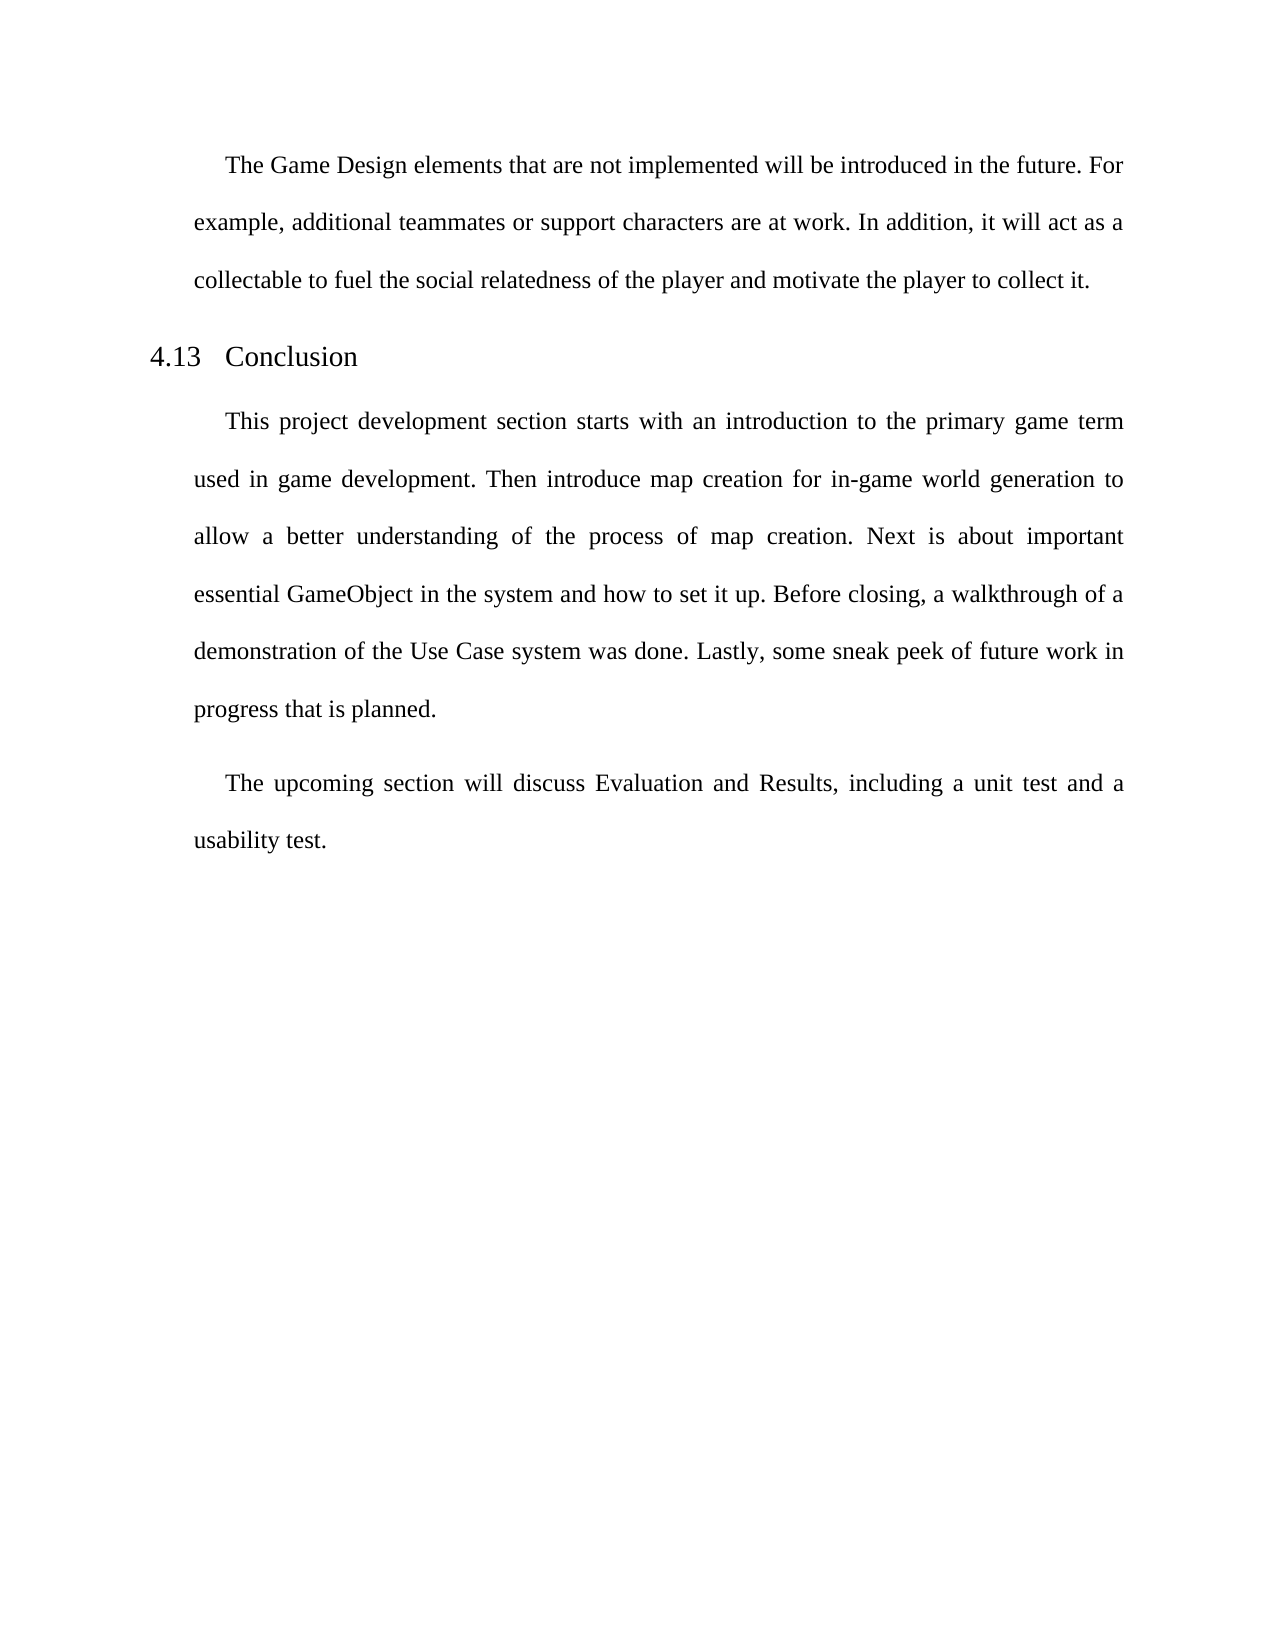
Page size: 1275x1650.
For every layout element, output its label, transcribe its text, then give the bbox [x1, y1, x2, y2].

text The upcoming section will discuss Evaluation and Results, including a unit test and a usability test. [194, 768, 1125, 854]
text The Game Design elements that are not implemented will be introduced in the future. For example, additional teammates or support characters are at work. In addition, it will act as a collectable to fuel the social relatedness of the player and motivate the player to collect it. [194, 150, 1125, 294]
text This project development section starts with an introduction to the primary game term used in game development. Then introduce map creation for in-game world generation to allow a better understanding of the process of map creation. Next is about important essential GameObject in the system and how to set it up. Before closing, a walkthrough of a demonstration of the Use Case system was done. Lastly, some sneak peek of future work in progress that is planned. [194, 406, 1125, 722]
subtitle Conclusion [150, 339, 1125, 373]
